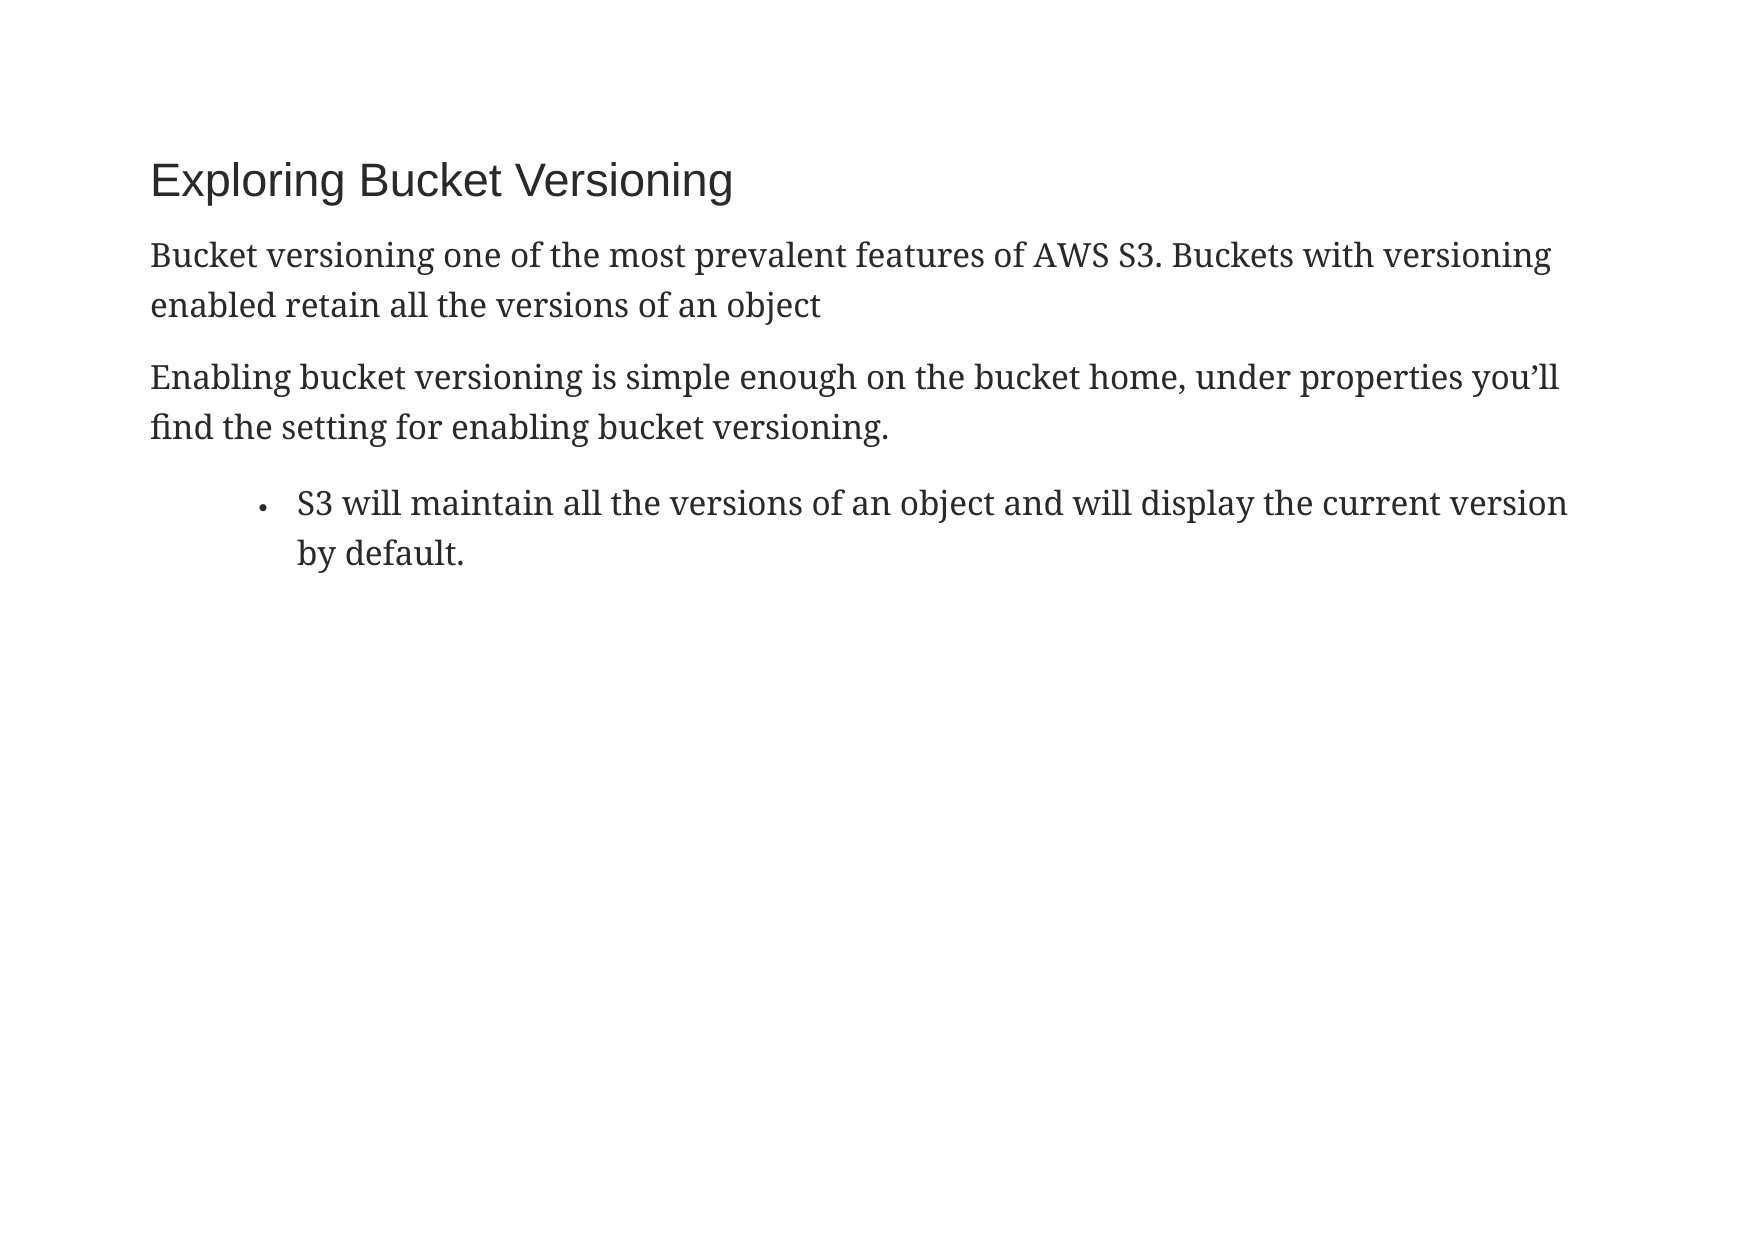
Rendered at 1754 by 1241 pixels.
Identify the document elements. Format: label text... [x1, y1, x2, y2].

text Bucket versioning one of the most prevalent features of AWS S3. Buckets with versioning enabled retain all the versions of an object [150, 228, 1604, 328]
text Exploring Bucket Versioning [150, 150, 1604, 206]
text Enabling bucket versioning is simple enough on the bucket home, under properties you’ll find the setting for enabling bucket versioning. [150, 349, 1604, 449]
list S3 will maintain all the versions of an object and will display the current version by default. [259, 475, 1604, 575]
